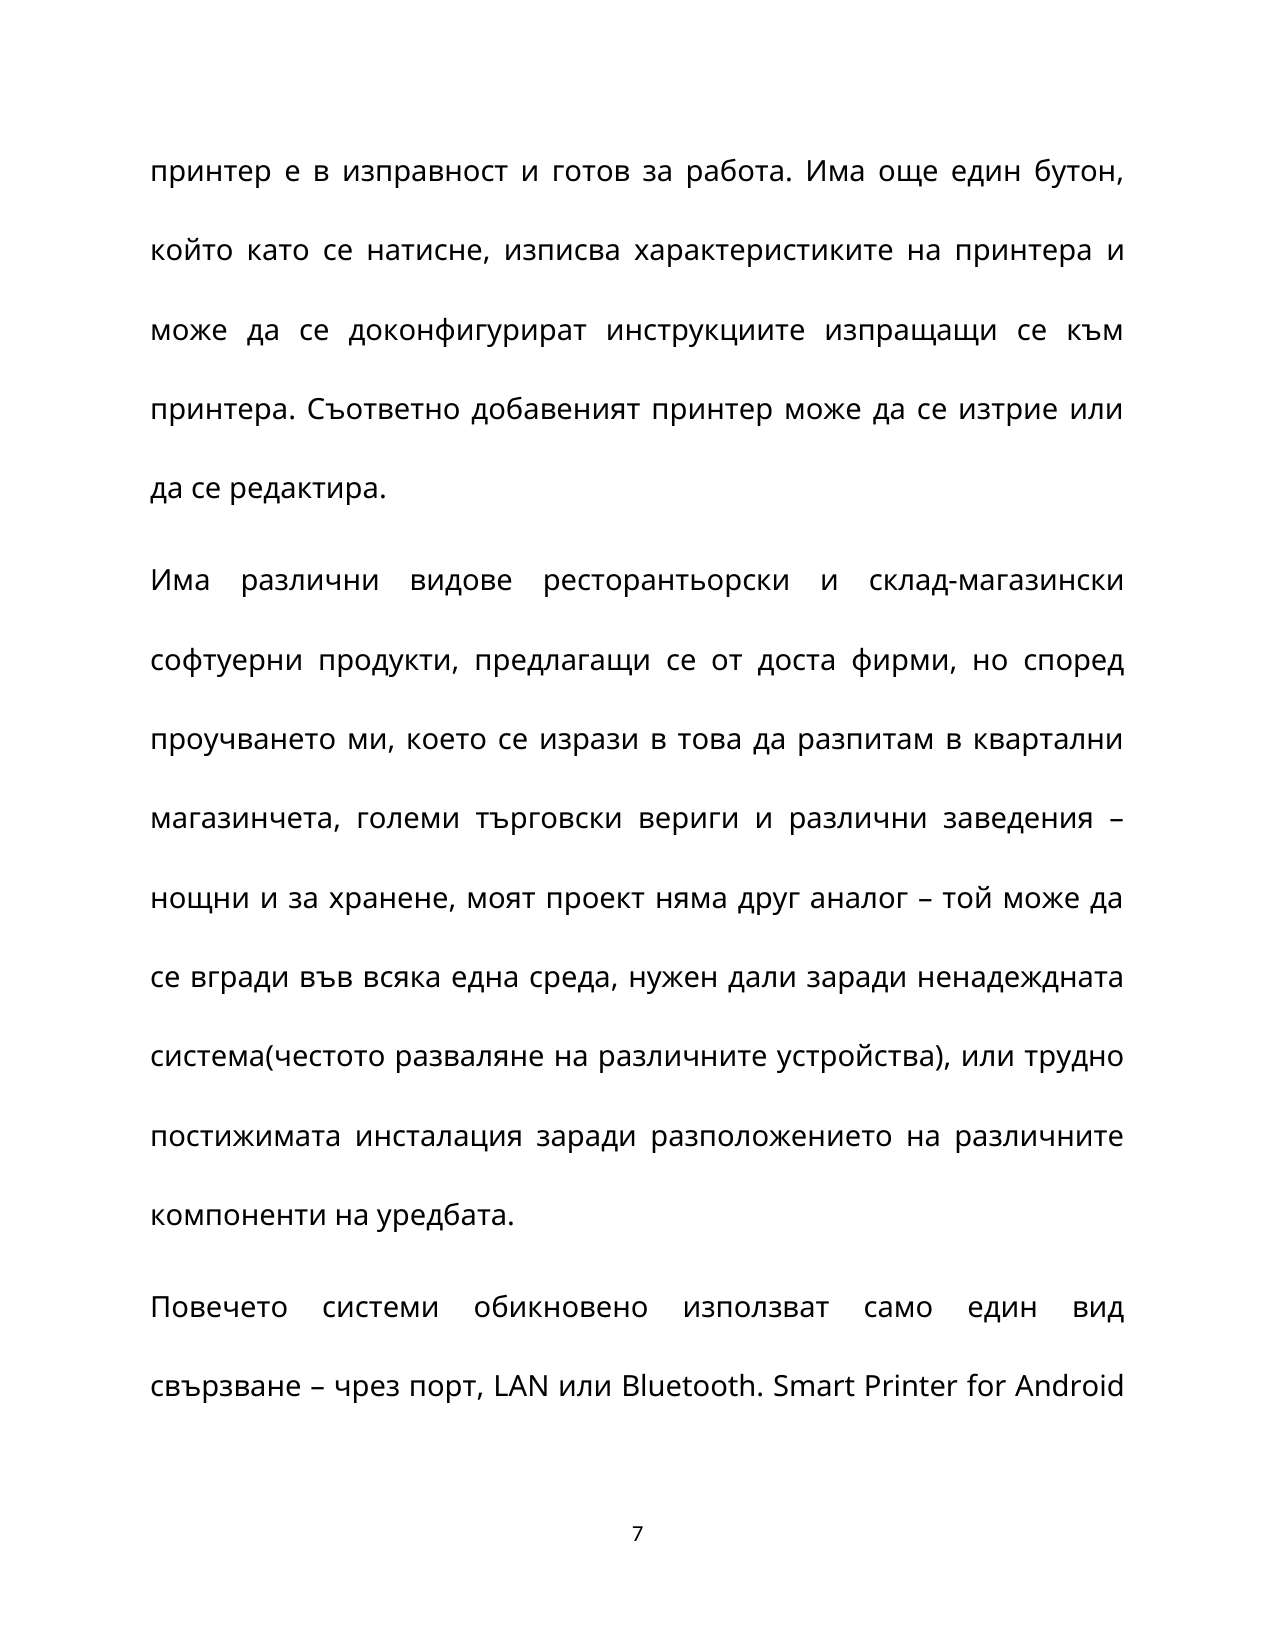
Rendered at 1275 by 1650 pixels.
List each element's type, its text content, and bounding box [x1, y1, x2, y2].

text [150, 150, 1125, 507]
text Има различни видове ресторантьорски и склад-магазински софтуерни продукти, предлагащи се от доста фирми, но според проучването ми, което се изрази в това да разпитам в квартални магазинчета, големи търговски вериги и различни заведения – нощни и за хранене, моят проект няма друг аналог – той може да се вгради във всяка една среда, нужен дали заради ненадеждната система(честото разваляне на различните устройства), или трудно постижимата инсталация заради разположението на различните компоненти на уредбата. [150, 559, 1125, 1234]
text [150, 1286, 1125, 1405]
